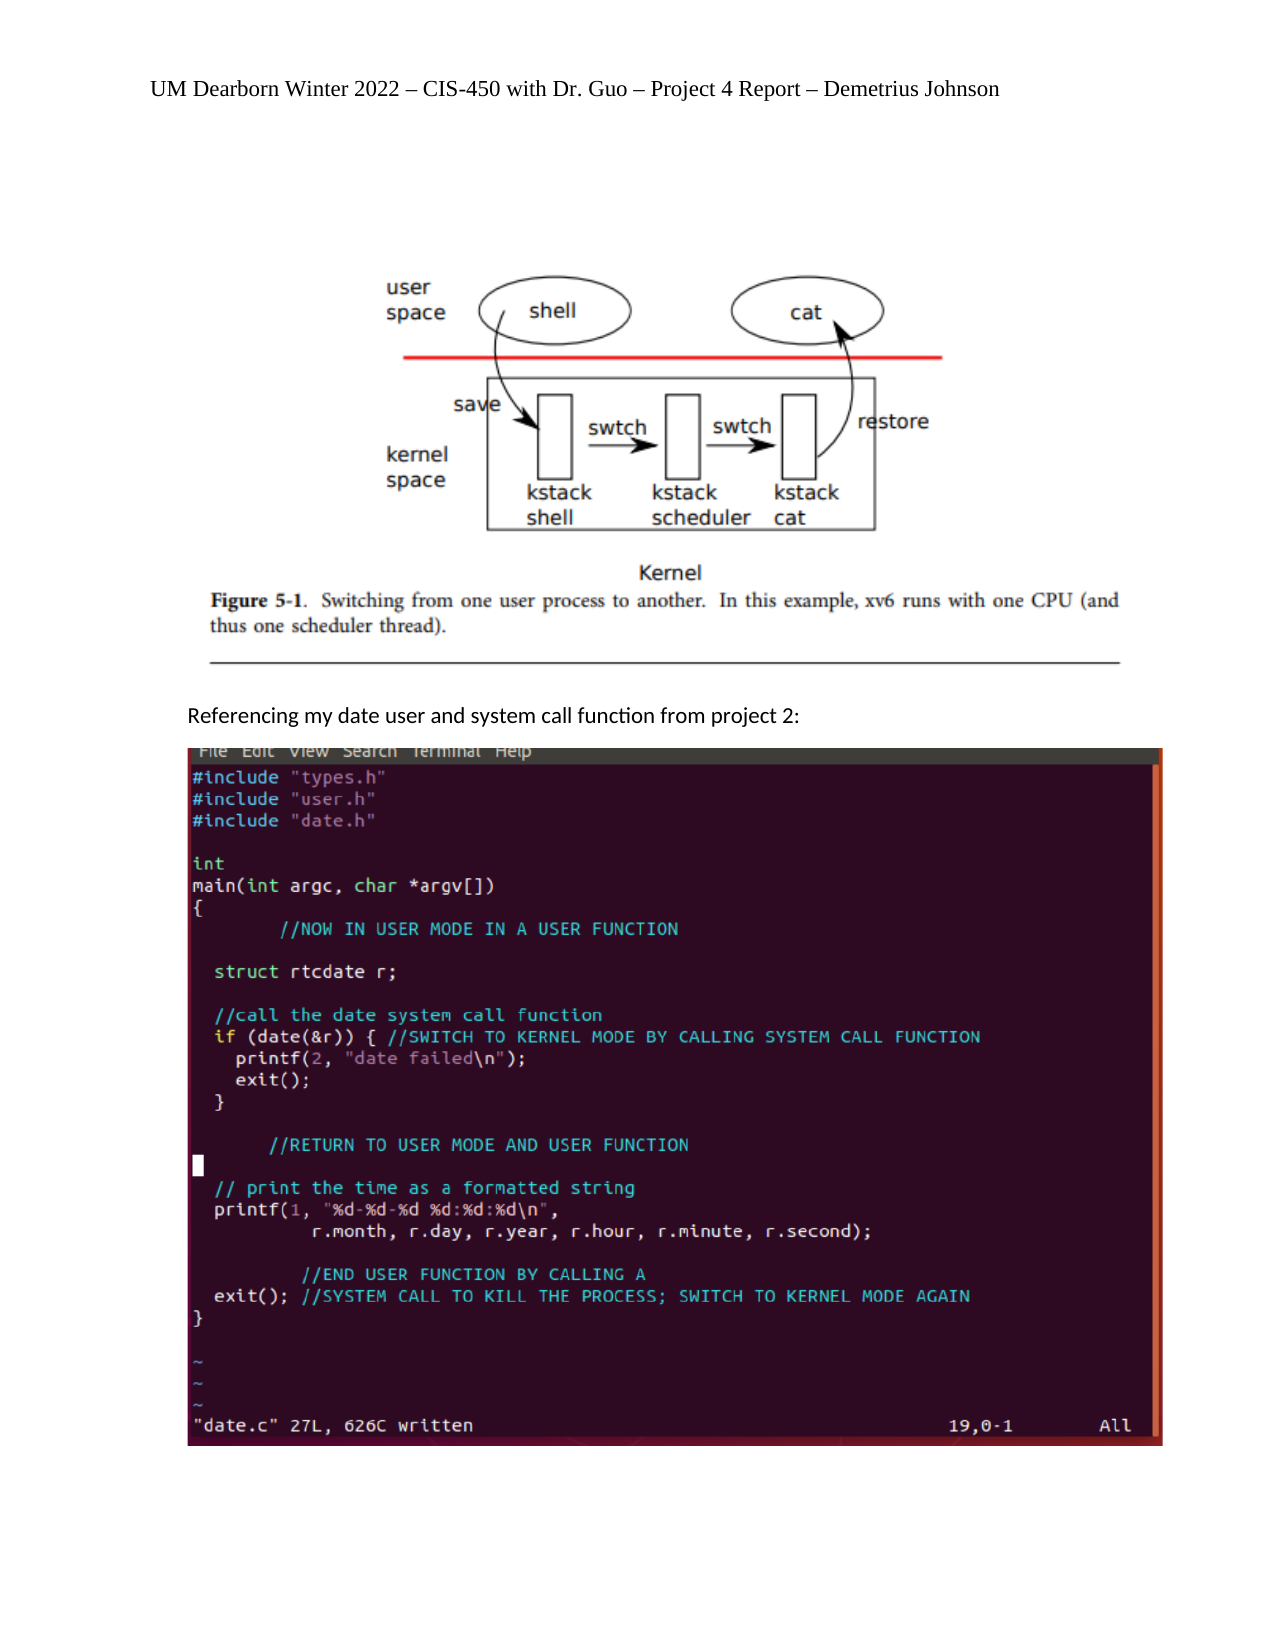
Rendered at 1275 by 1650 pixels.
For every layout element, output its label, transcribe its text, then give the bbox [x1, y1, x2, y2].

text Referencing my date user and system call function from project 2: [187, 702, 1125, 730]
picture [187, 748, 1163, 1446]
picture [187, 150, 1175, 683]
